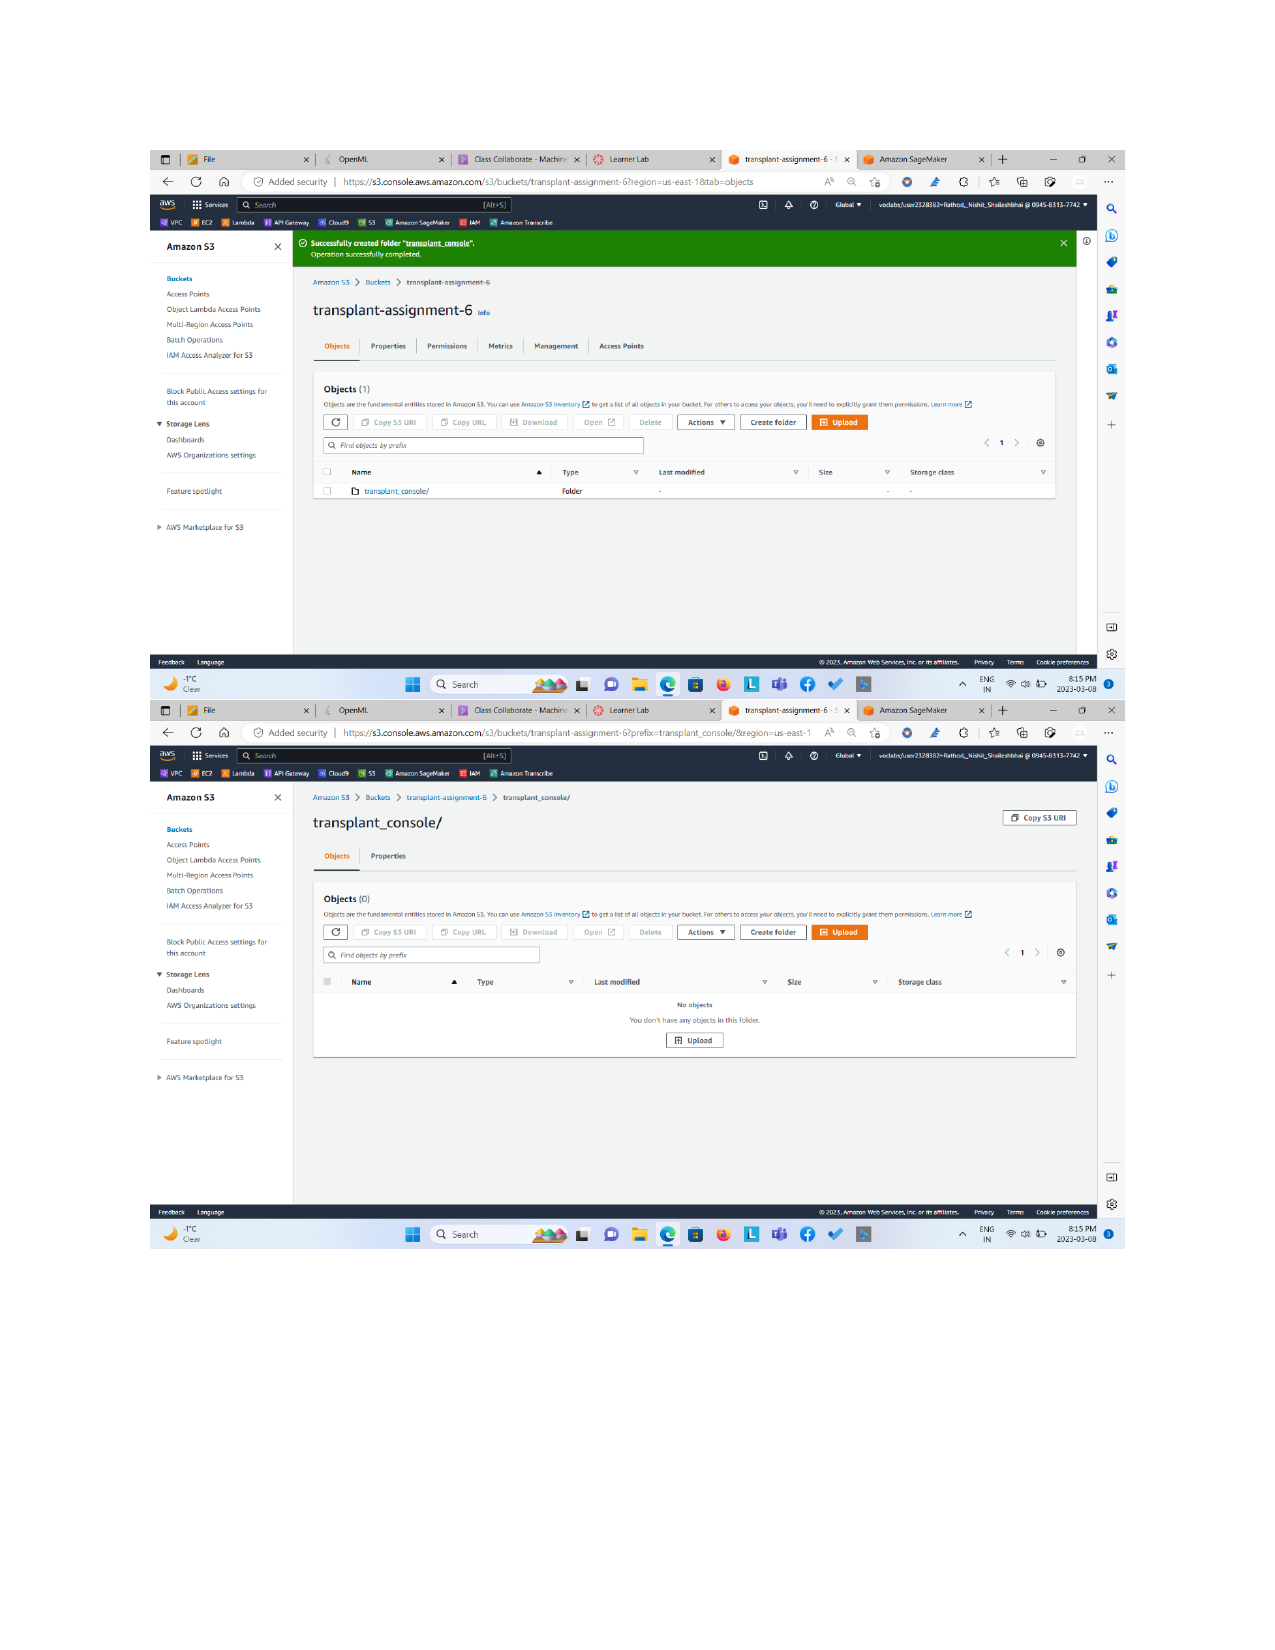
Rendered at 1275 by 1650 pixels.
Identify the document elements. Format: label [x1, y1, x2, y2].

picture [150, 150, 1125, 699]
picture [150, 700, 1125, 1249]
